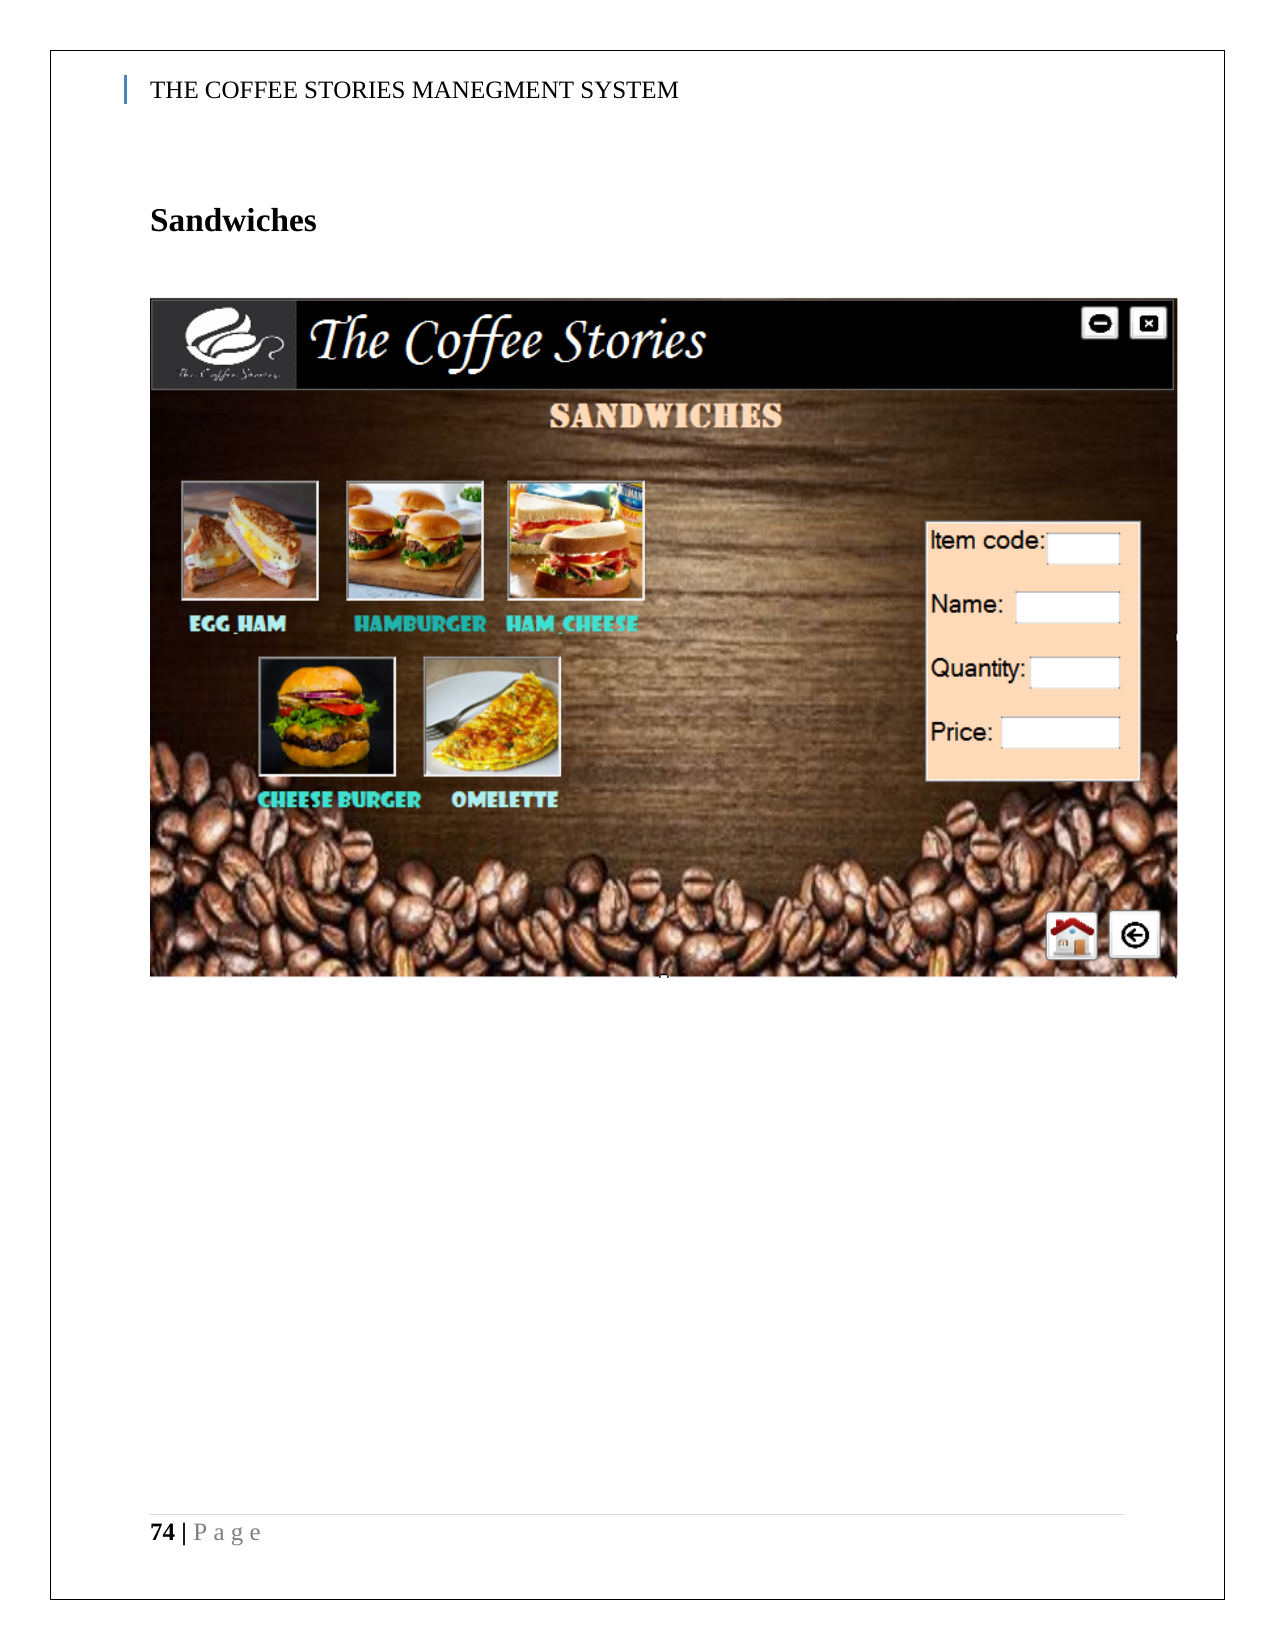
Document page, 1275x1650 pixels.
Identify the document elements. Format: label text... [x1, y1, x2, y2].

picture [150, 297, 1178, 978]
subtitle Sandwiches [150, 200, 1125, 238]
